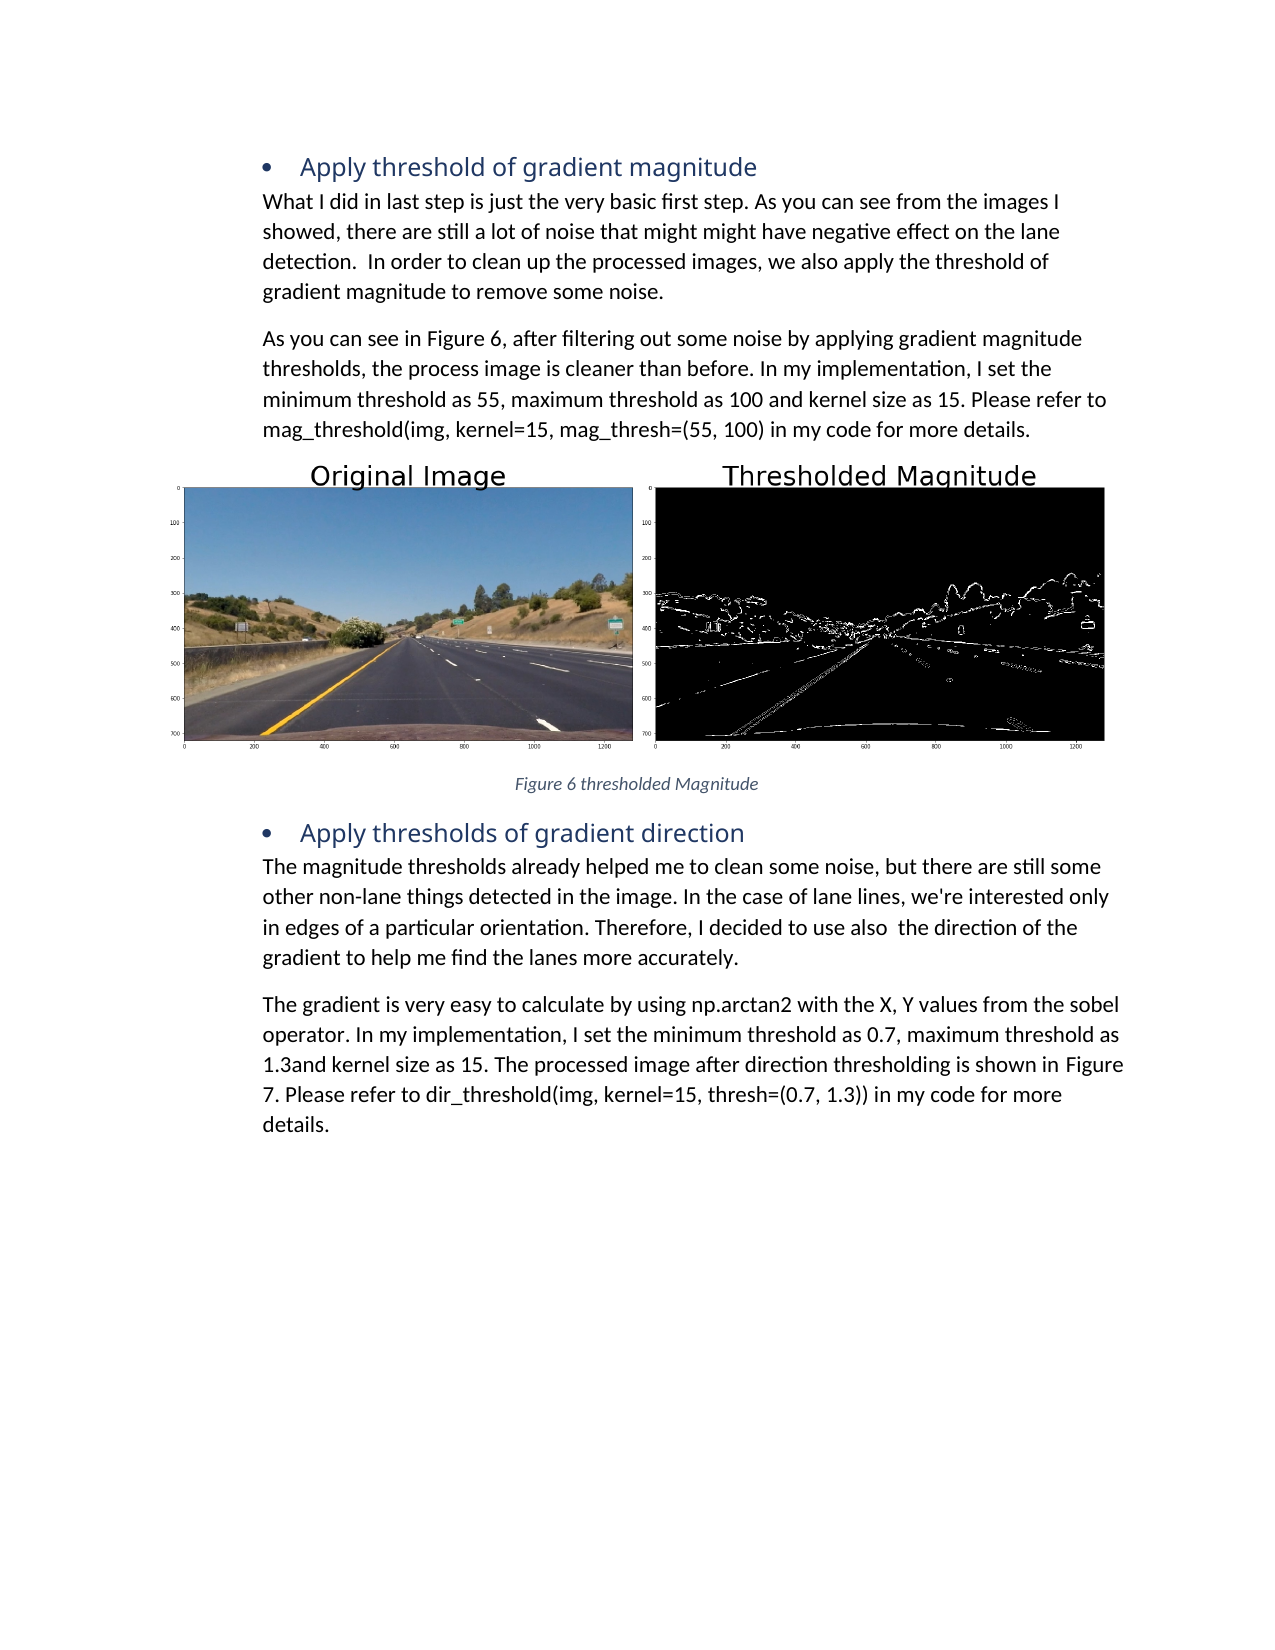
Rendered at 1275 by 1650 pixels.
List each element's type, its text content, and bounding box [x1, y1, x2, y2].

text As you can see in Figure 6, after filtering out some noise by applying gradient magnitude thresholds, the process image is cleaner than before. In my implementation, I set the minimum threshold as 55, maximum threshold as 100 and kernel size as 15. Please refer to mag_threshold(img, kernel=15, mag_thresh=(55, 100) in my code for more details. [262, 324, 1125, 443]
subtitle Apply threshold of gradient magnitude [262, 150, 1125, 184]
picture [166, 461, 1109, 753]
text Figure 6 thresholded Magnitude [150, 772, 1125, 794]
text The gradient is very easy to calculate by using np.arctan2 with the X, Y values from the sobel operator. In my implementation, I set the minimum threshold as 0.7, maximum threshold as 1.3and kernel size as 15. The processed image after direction thresholding is shown in Figure 7. Please refer to dir_threshold(img, kernel=15, thresh=(0.7, 1.3)) in my code for more details. [262, 990, 1125, 1138]
text The magnitude thresholds already helped me to clean some noise, but there are still some other non-lane things detected in the image. In the case of lane lines, we're interested only in edges of a particular orientation. Therefore, I decided to use also the direction of the gradient to help me find the lanes more accurately. [262, 852, 1125, 971]
subtitle Apply thresholds of gradient direction [262, 815, 1125, 849]
text What I did in last step is just the very basic first step. As you can see from the images I showed, there are still a lot of noise that might might have negative effect on the lane detection. In order to clean up the processed images, we also apply the threshold of gradient magnitude to remove some noise. [262, 187, 1125, 305]
